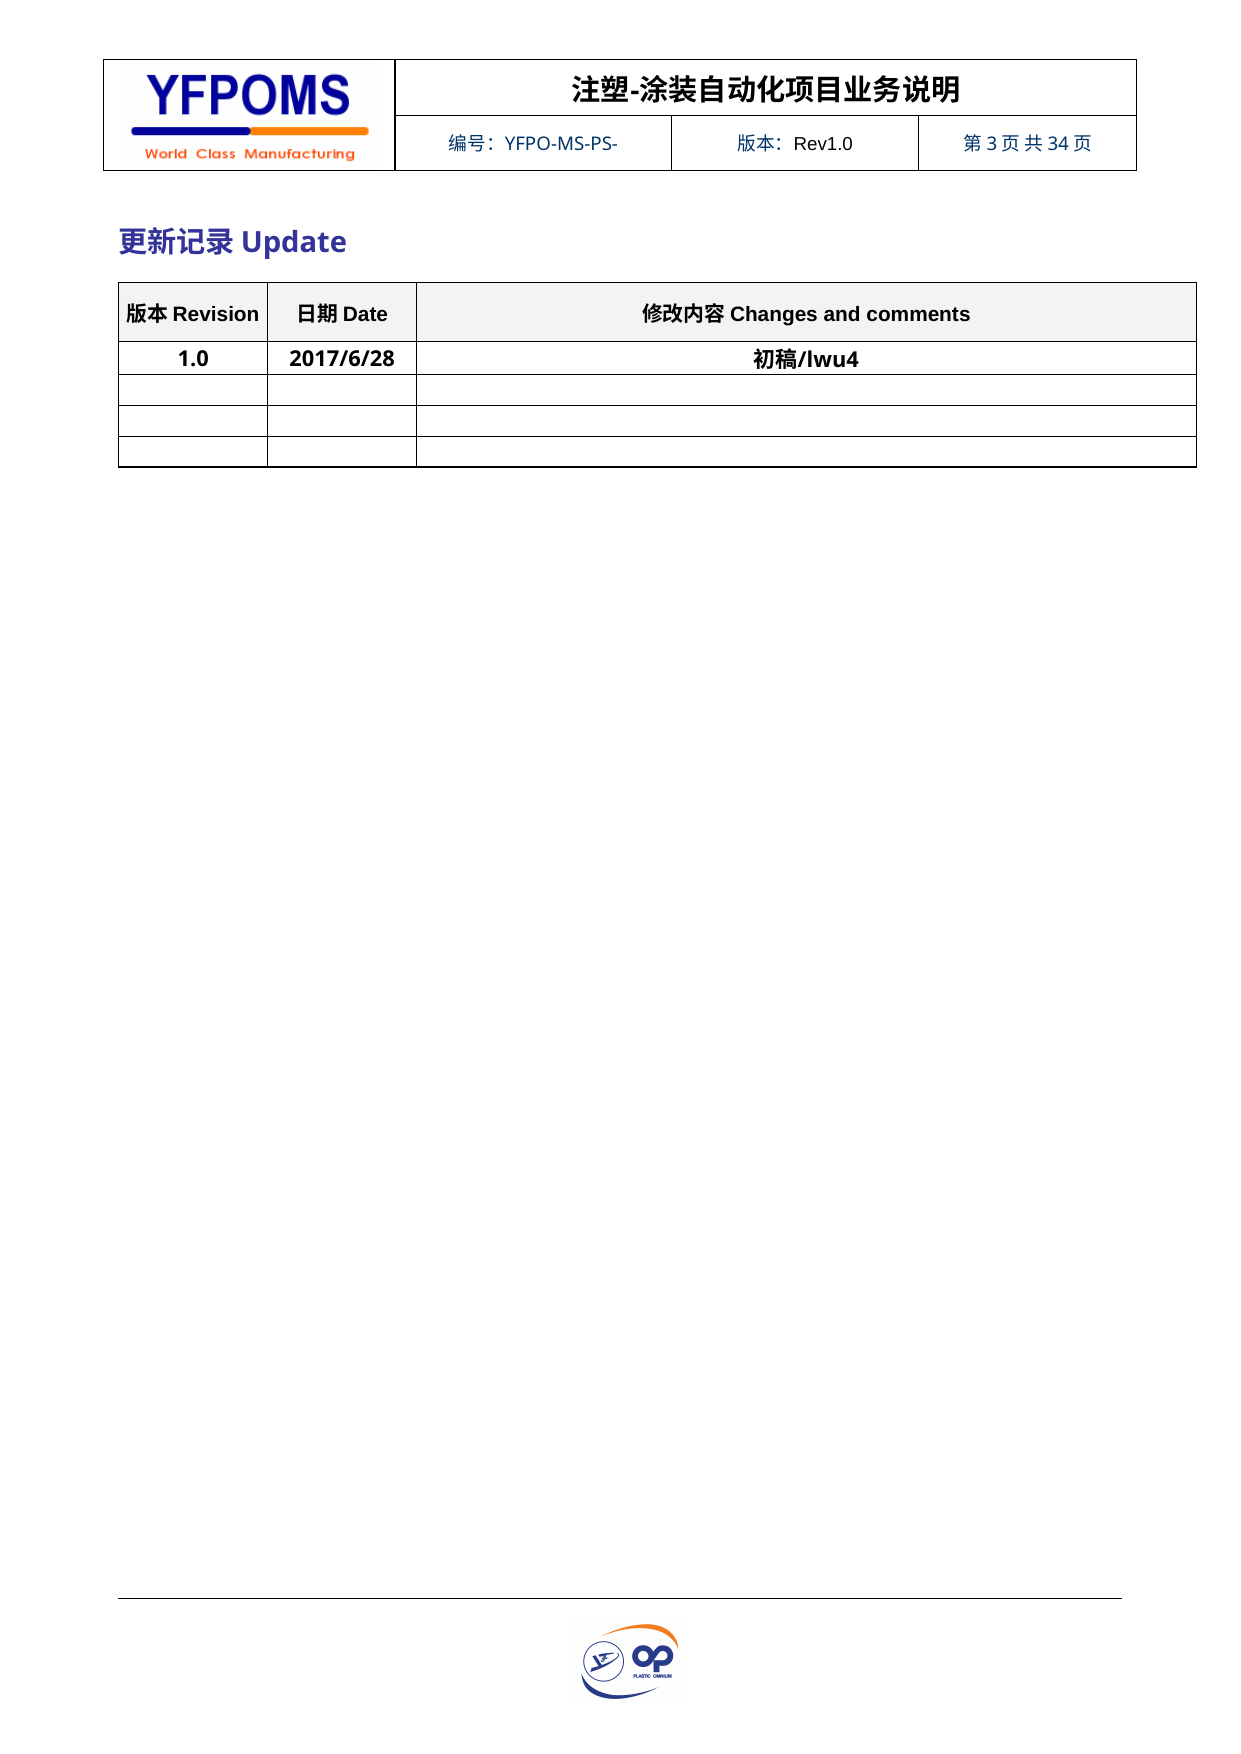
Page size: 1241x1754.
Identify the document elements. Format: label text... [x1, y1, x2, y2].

table_cell [417, 406, 1196, 436]
table_cell [119, 437, 267, 466]
table_header 版本Revision [119, 283, 267, 341]
table_cell [268, 375, 416, 405]
table_cell [268, 437, 416, 466]
picture [120, 60, 378, 170]
table_cell [417, 437, 1196, 466]
table_cell 2017/6/28 [268, 342, 416, 374]
table_cell 1.0 [119, 342, 267, 374]
table_cell [417, 375, 1196, 405]
table_cell [119, 406, 267, 436]
table_cell [268, 406, 416, 436]
text 更新记录Update [118, 218, 1122, 261]
picture [573, 1617, 683, 1702]
table_header 修改内容 Changes and comments [417, 283, 1196, 341]
table_cell 初稿/lwu4 [417, 342, 1196, 374]
table_cell [119, 375, 267, 405]
table_header 日期 Date [268, 283, 416, 341]
